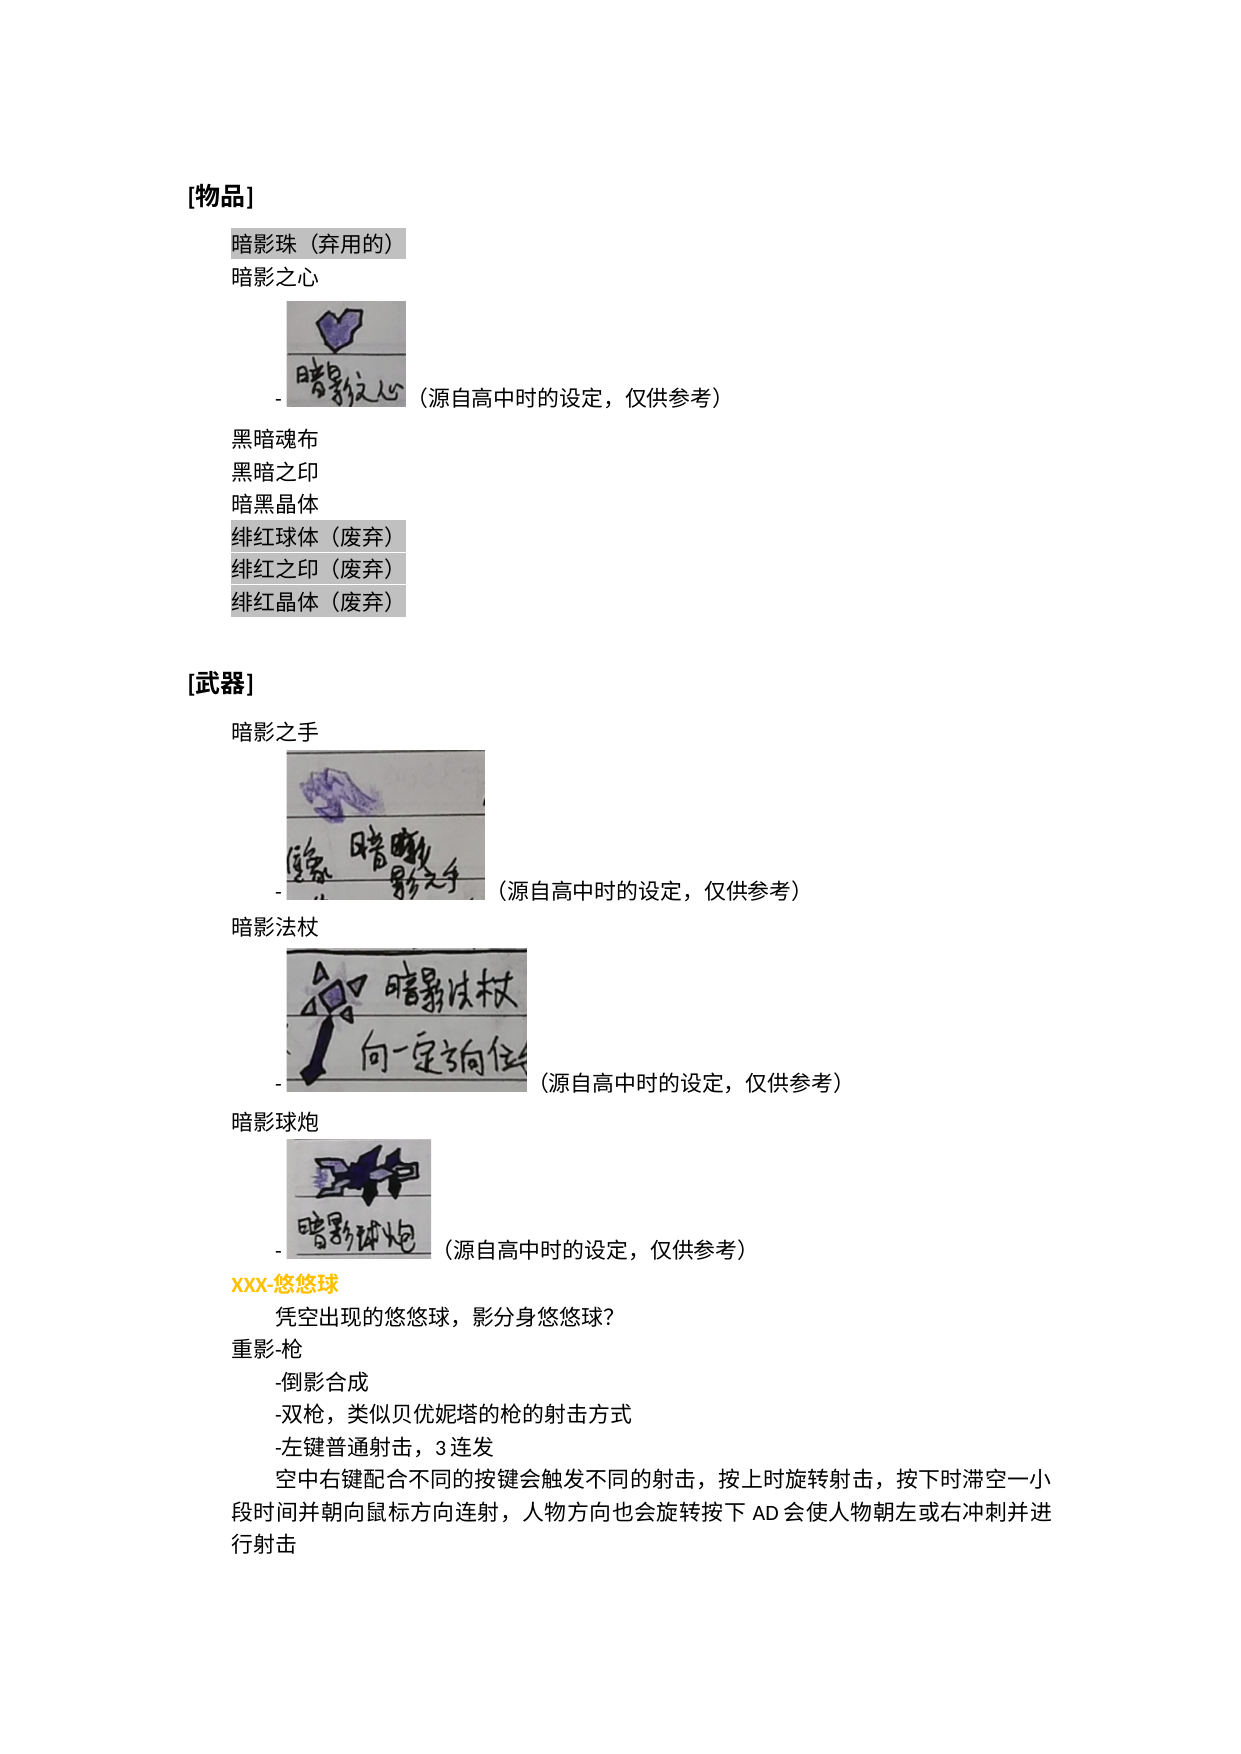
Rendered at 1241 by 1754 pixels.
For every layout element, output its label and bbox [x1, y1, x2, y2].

picture [286, 1139, 432, 1259]
picture [286, 750, 485, 900]
picture [286, 948, 527, 1092]
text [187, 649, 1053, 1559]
picture [286, 301, 406, 407]
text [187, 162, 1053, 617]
